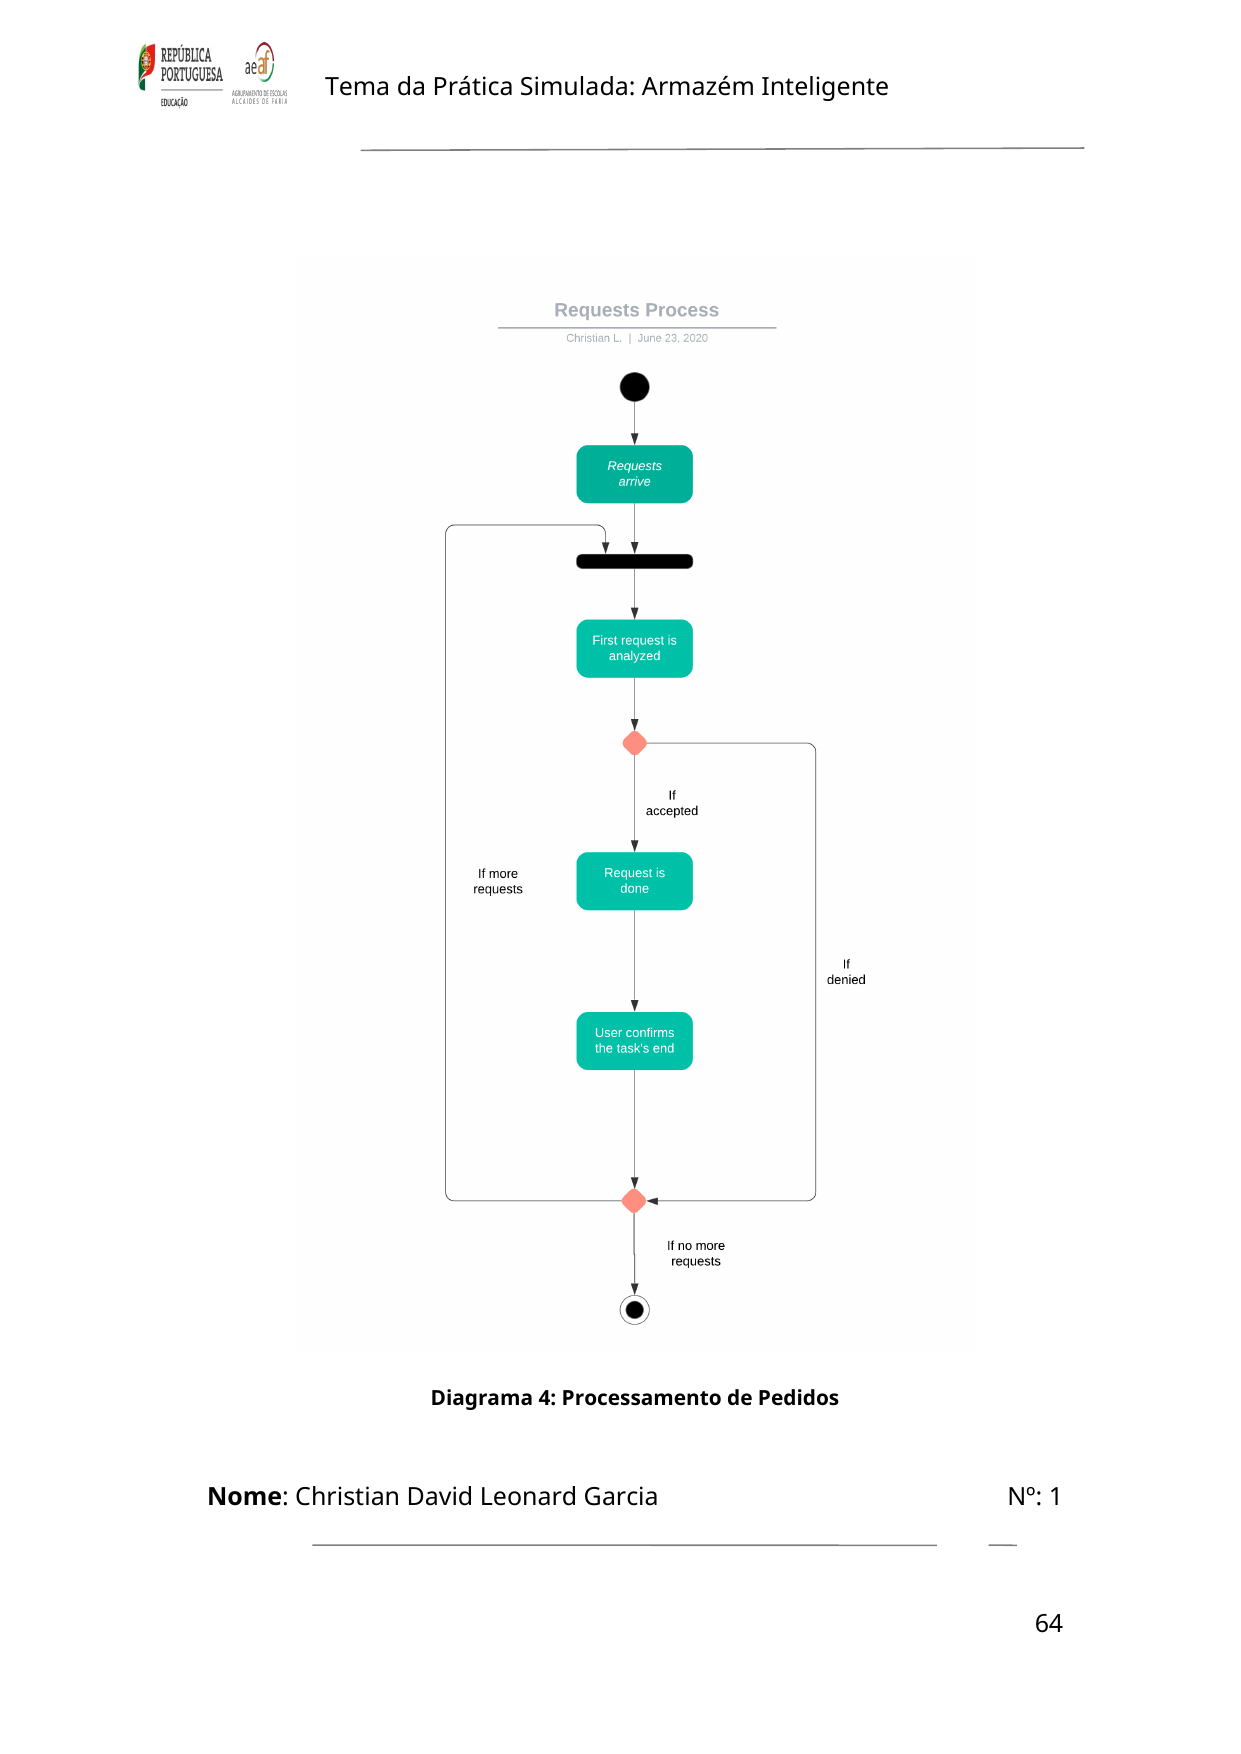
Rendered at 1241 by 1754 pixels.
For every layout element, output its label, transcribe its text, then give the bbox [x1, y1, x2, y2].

picture [296, 256, 974, 1354]
picture [232, 42, 287, 104]
picture [130, 42, 231, 111]
text Diagrama 4: Processamento de Pedidos [177, 1383, 1063, 1411]
